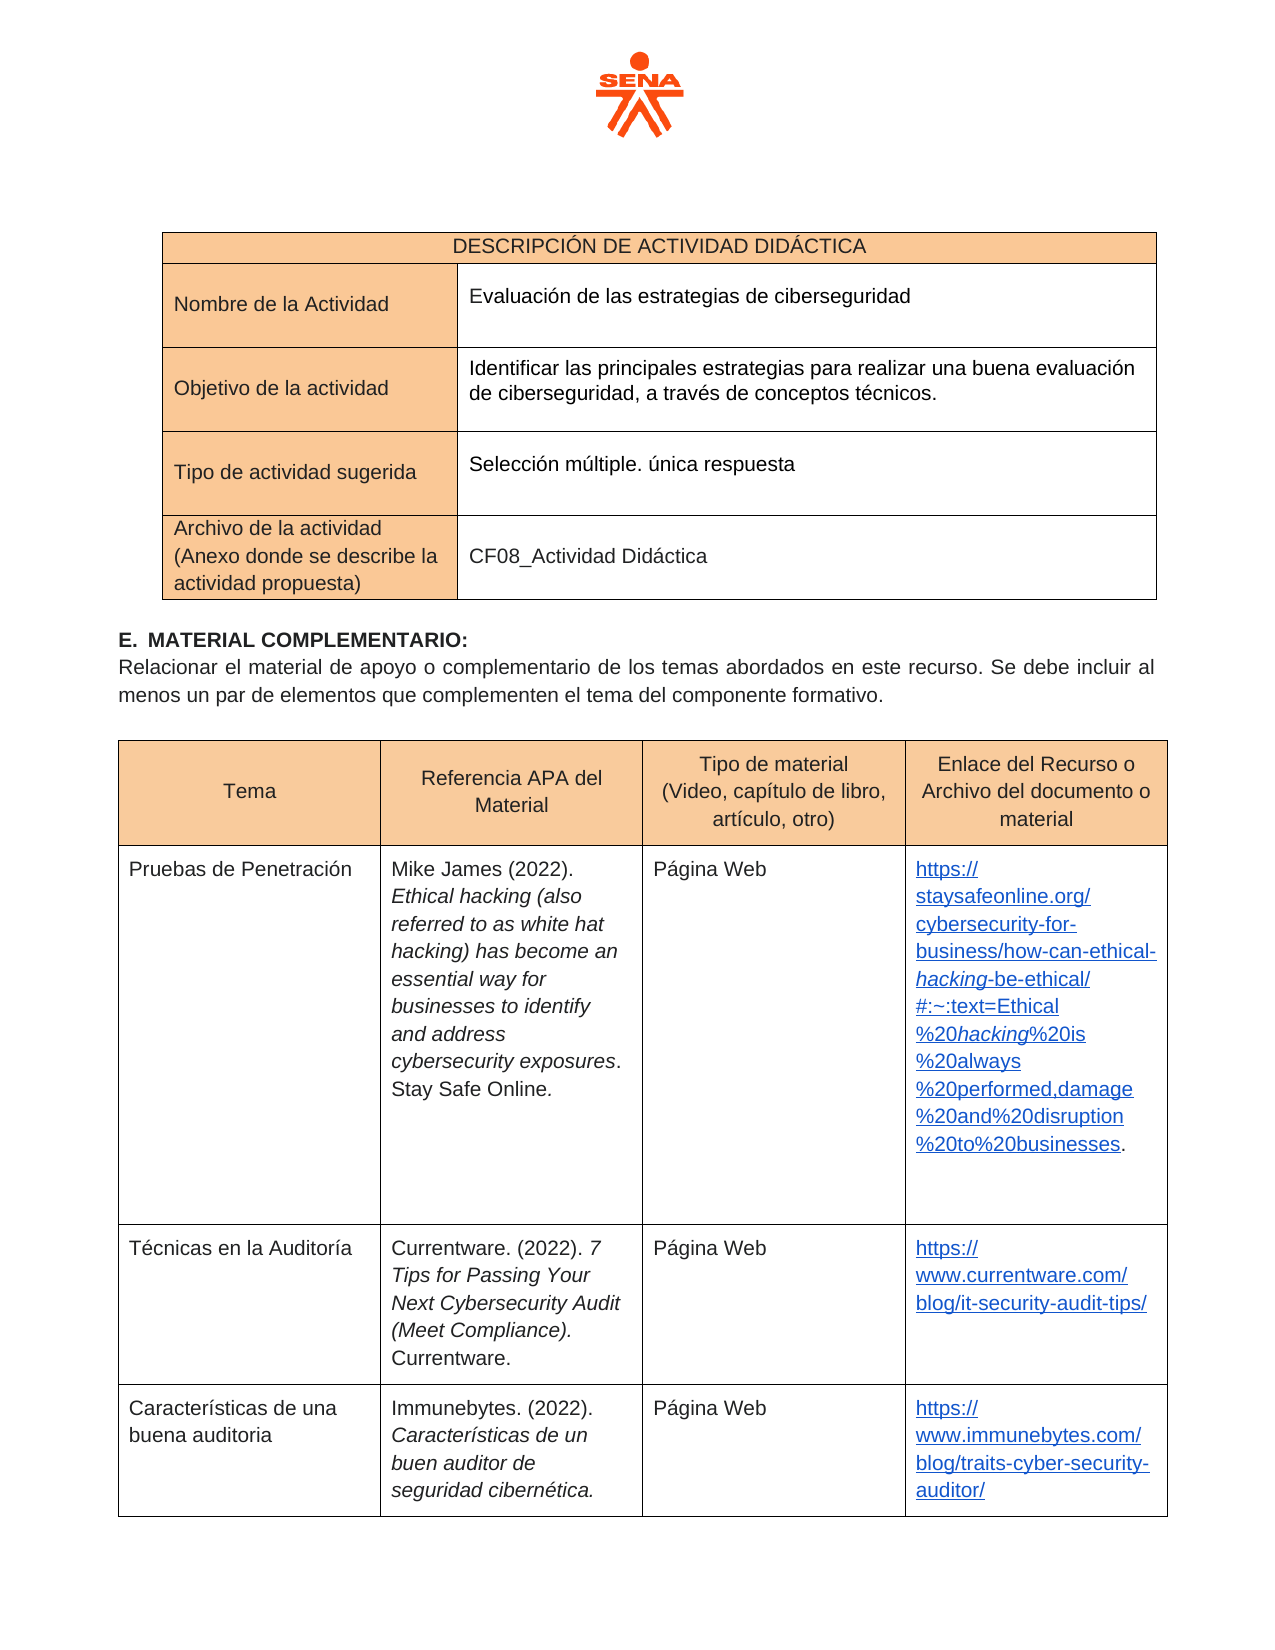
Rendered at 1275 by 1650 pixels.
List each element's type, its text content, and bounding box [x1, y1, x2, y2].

table_cell Identificar las principales estrategias para realizar una buena evaluación de ciberseguridad, a través de conceptos técnicos. [458, 348, 1156, 431]
table_cell Objetivo de la actividad [163, 348, 457, 431]
table_cell Página Web [643, 1225, 905, 1384]
table_cell Evaluación de las estrategias de ciberseguridad [458, 264, 1156, 347]
table_cell https://staysafeonline.org/cybersecurity-for-business/how-can-ethical-hacking-be-ethical/#:~:text=Ethical%20hacking%20is%20always%20performed,damage%20and%20disruption%20to%20businesses. [906, 846, 1167, 1224]
table_cell Página Web [643, 1385, 905, 1516]
table_cell Técnicas en la Auditoría [119, 1225, 380, 1384]
text Relacionar el material de apoyo o complementario de los temas abordados en este recurso. Se debe incluir al menos un par de elementos que complementen el tema del componente formativo. [118, 655, 1157, 707]
table_cell Tipo de actividad sugerida [163, 432, 457, 515]
table_cell Pruebas de Penetración [119, 846, 380, 1224]
table_cell https://www.immunebytes.com/blog/traits-cyber-security-auditor/ [906, 1385, 1167, 1516]
picture [585, 48, 690, 142]
table_cell CF08_Actividad Didáctica [458, 516, 1156, 599]
table_cell Currentware. (2022). 7 Tips for Passing Your Next Cybersecurity Audit (Meet Compliance). Currentware. [381, 1225, 642, 1384]
table_cell Immunebytes. (2022). Características de un buen auditor de seguridad cibernética. Immunebytes. [381, 1385, 642, 1516]
table_cell Mike James (2022). Ethical hacking (also referred to as white hat hacking) has become an essential way for businesses to identify and address cybersecurity exposures. Stay Safe Online. [381, 846, 642, 1224]
table_cell Archivo de la actividad (Anexo donde se describe la actividad propuesta) [163, 516, 457, 599]
table_header Referencia APA del Material [381, 741, 642, 845]
list MATERIAL COMPLEMENTARIO: [118, 628, 1157, 652]
table_cell Nombre de la Actividad [163, 264, 457, 347]
table_cell Características de una buena auditoria [119, 1385, 380, 1516]
table_header Enlace del Recurso o Archivo del documento o material [906, 741, 1167, 845]
table_header Tipo de material (Video, capítulo de libro, artículo, otro) [643, 741, 905, 845]
table_cell Página Web [643, 846, 905, 1224]
table_header DESCRIPCIÓN DE ACTIVIDAD DIDÁCTICA [163, 233, 1156, 263]
table_cell https://www.currentware.com/blog/it-security-audit-tips/ [906, 1225, 1167, 1384]
table_header Tema [119, 741, 380, 845]
table_cell Selección múltiple. única respuesta [458, 432, 1156, 515]
